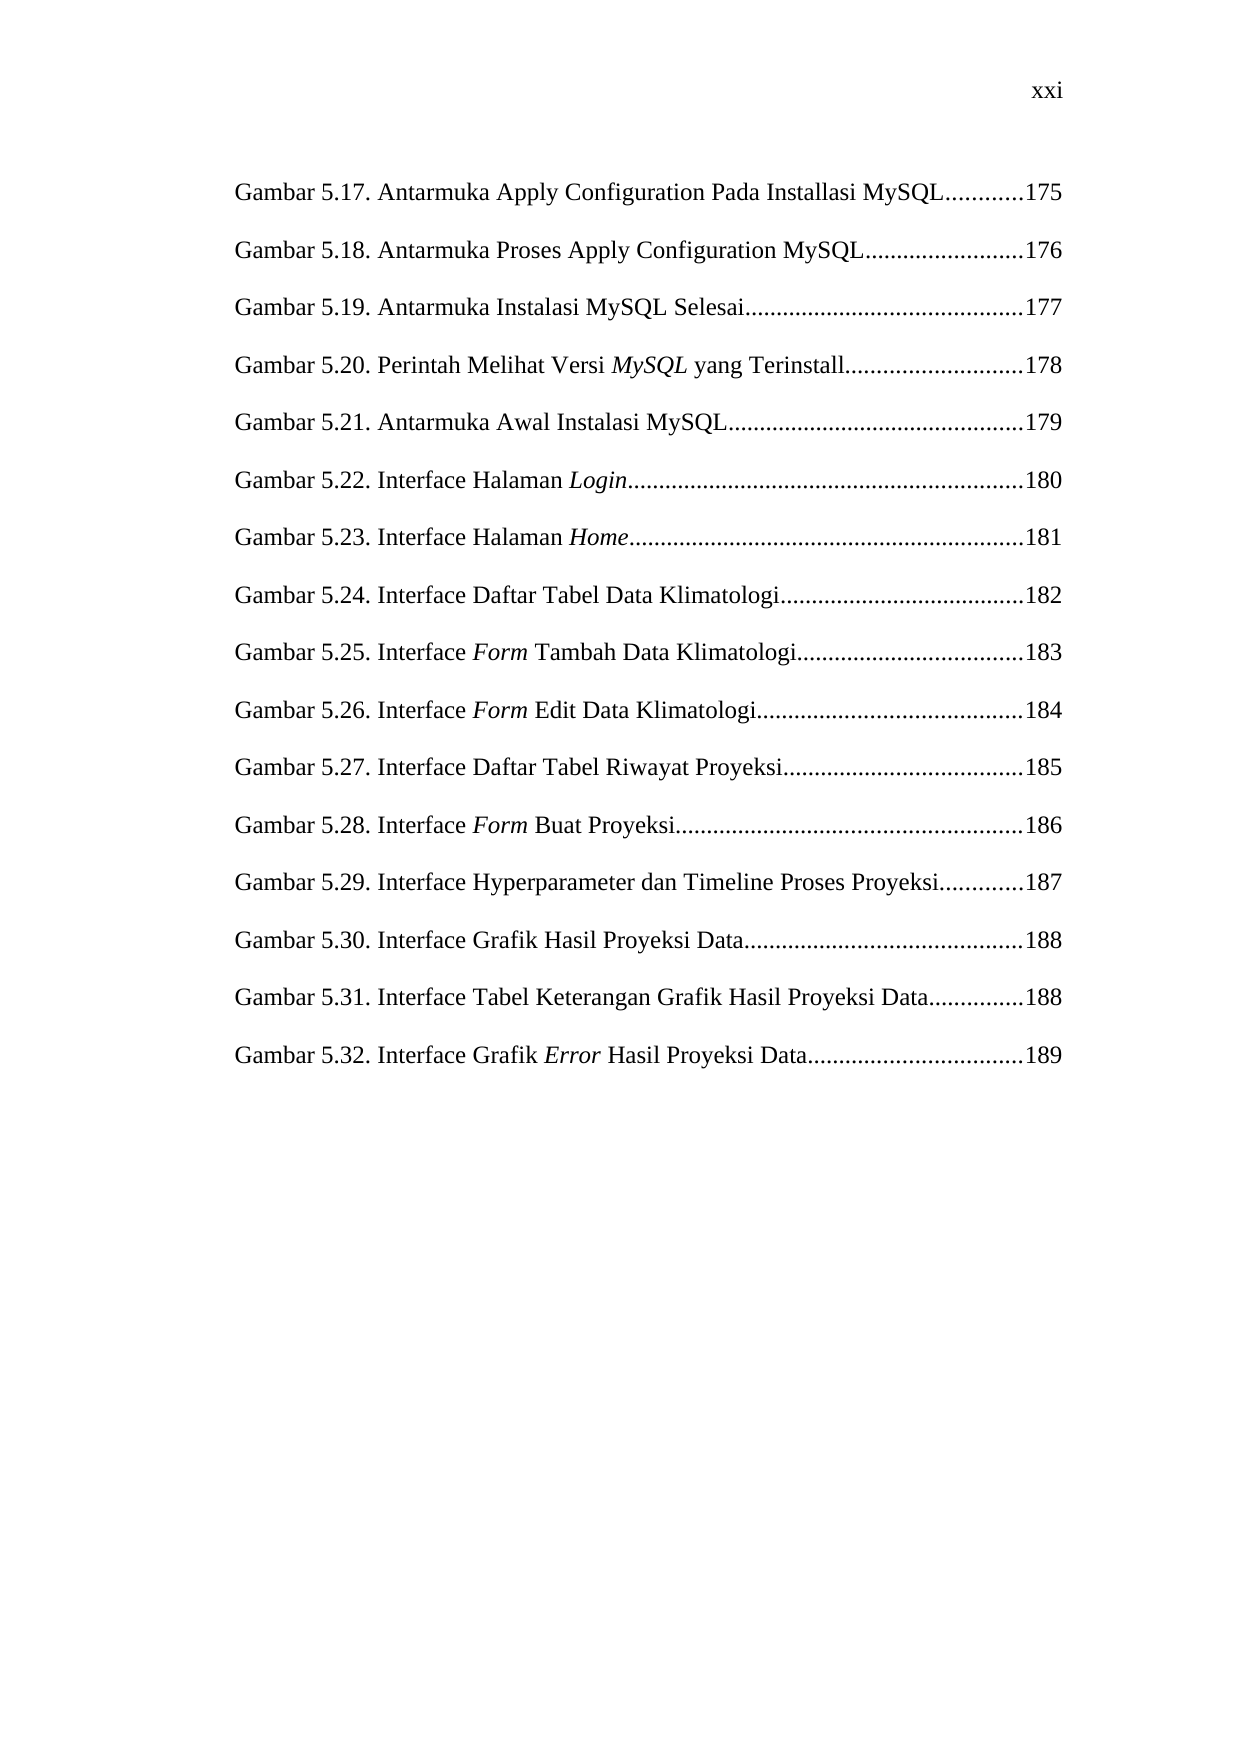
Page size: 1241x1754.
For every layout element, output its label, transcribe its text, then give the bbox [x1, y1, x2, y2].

text Gambar 5.19. Antarmuka Instalasi MySQL Selesai 177 [234, 292, 1063, 321]
text Gambar 5.29. Interface Hyperparameter dan Timeline Proses Proyeksi 187 [234, 867, 1063, 896]
text Gambar 5.27. Interface Daftar Tabel Riwayat Proyeksi 185 [234, 752, 1063, 781]
text Gambar 5.18. Antarmuka Proses Apply Configuration MySQL 176 [234, 235, 1063, 263]
text Gambar 5.17. Antarmuka Apply Configuration Pada Installasi MySQL 175 [234, 177, 1063, 206]
text Gambar 5.32. Interface Grafik Error Hasil Proyeksi Data 189 [234, 1040, 1063, 1068]
text Gambar 5.30. Interface Grafik Hasil Proyeksi Data 188 [234, 925, 1063, 953]
text Gambar 5.21. Antarmuka Awal Instalasi MySQL 179 [234, 407, 1063, 436]
text Gambar 5.20. Perintah Melihat Versi MySQL yang Terinstall 178 [234, 350, 1063, 378]
text Gambar 5.22. Interface Halaman Login 180 [234, 465, 1063, 493]
text Gambar 5.24. Interface Daftar Tabel Data Klimatologi 182 [234, 580, 1063, 608]
text Gambar 5.25. Interface Form Tambah Data Klimatologi 183 [234, 637, 1063, 666]
text Gambar 5.28. Interface Form Buat Proyeksi 186 [234, 810, 1063, 838]
text Gambar 5.31. Interface Tabel Keterangan Grafik Hasil Proyeksi Data 188 [234, 982, 1063, 1011]
text Gambar 5.26. Interface Form Edit Data Klimatologi 184 [234, 695, 1063, 723]
text Gambar 5.23. Interface Halaman Home 181 [234, 522, 1063, 551]
